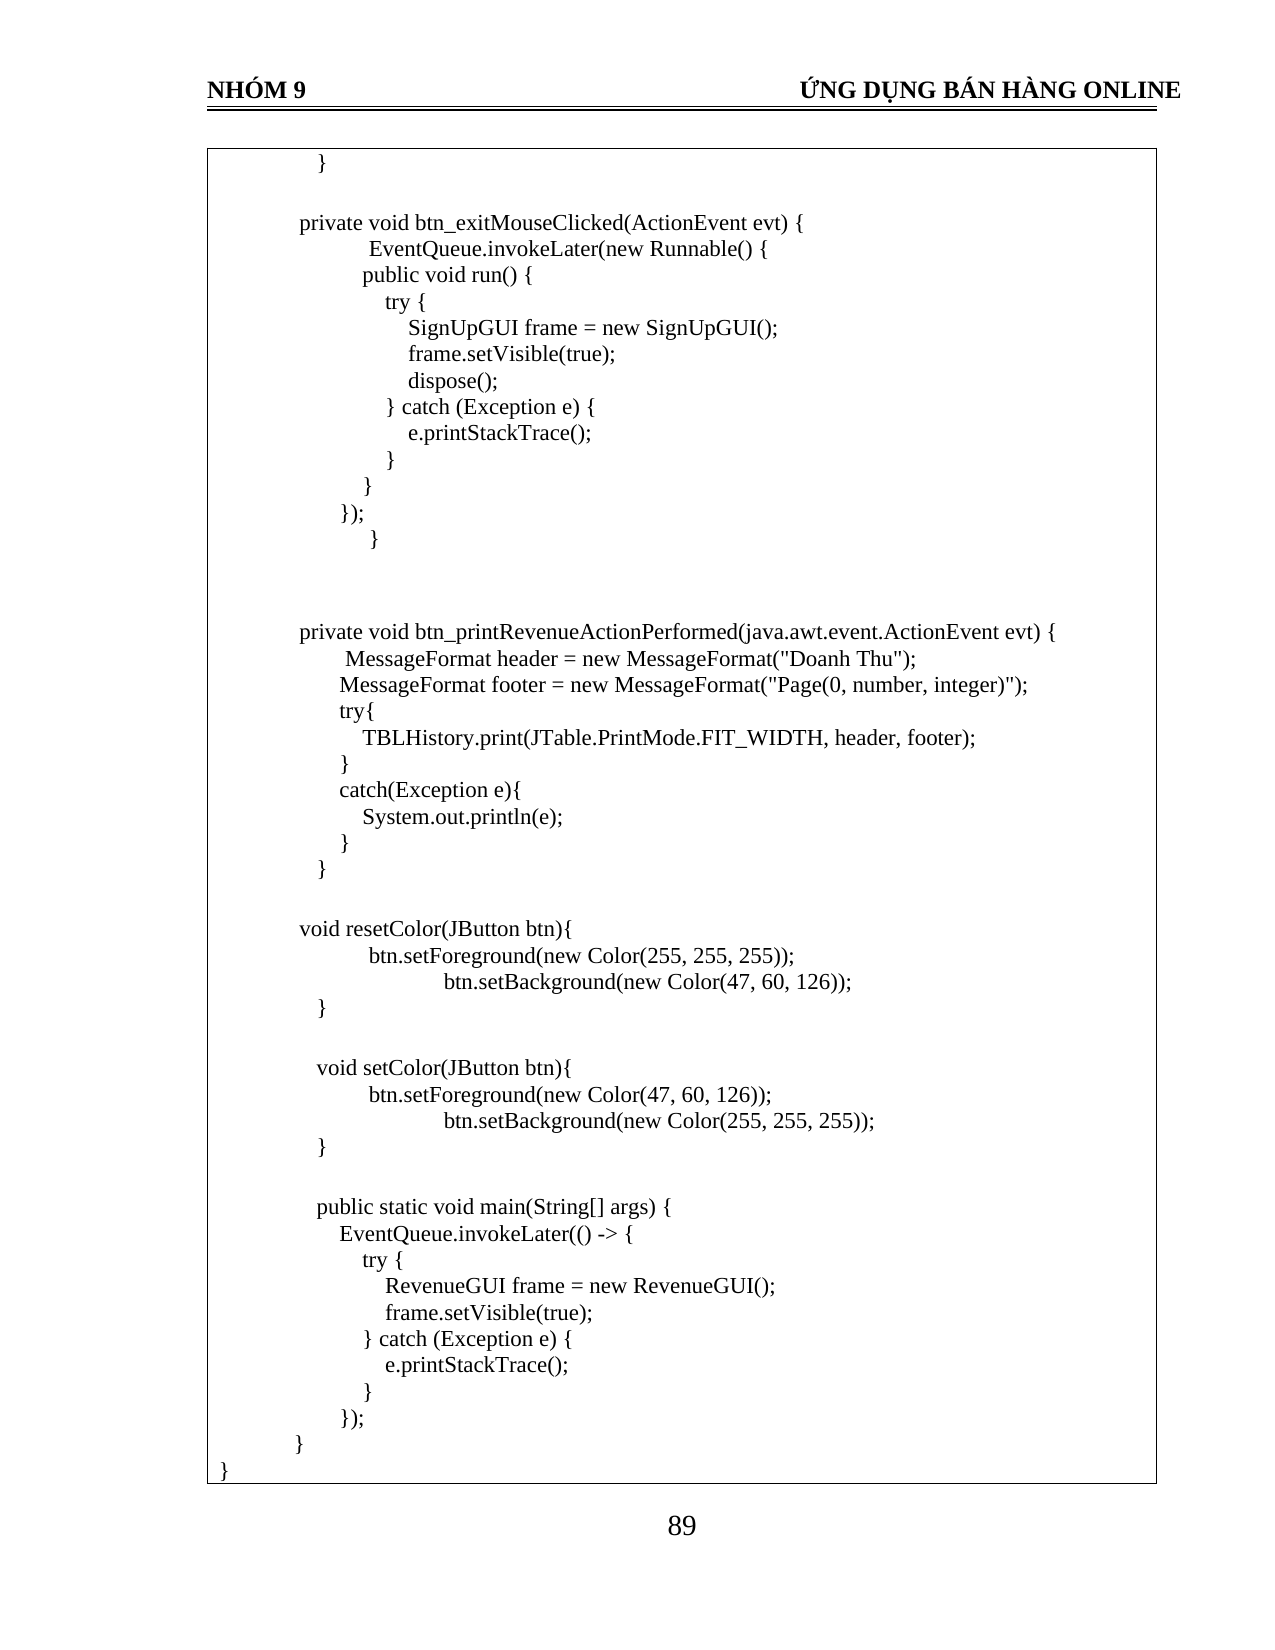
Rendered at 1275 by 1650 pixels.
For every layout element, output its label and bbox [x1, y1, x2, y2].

table_header [208, 149, 1156, 1483]
